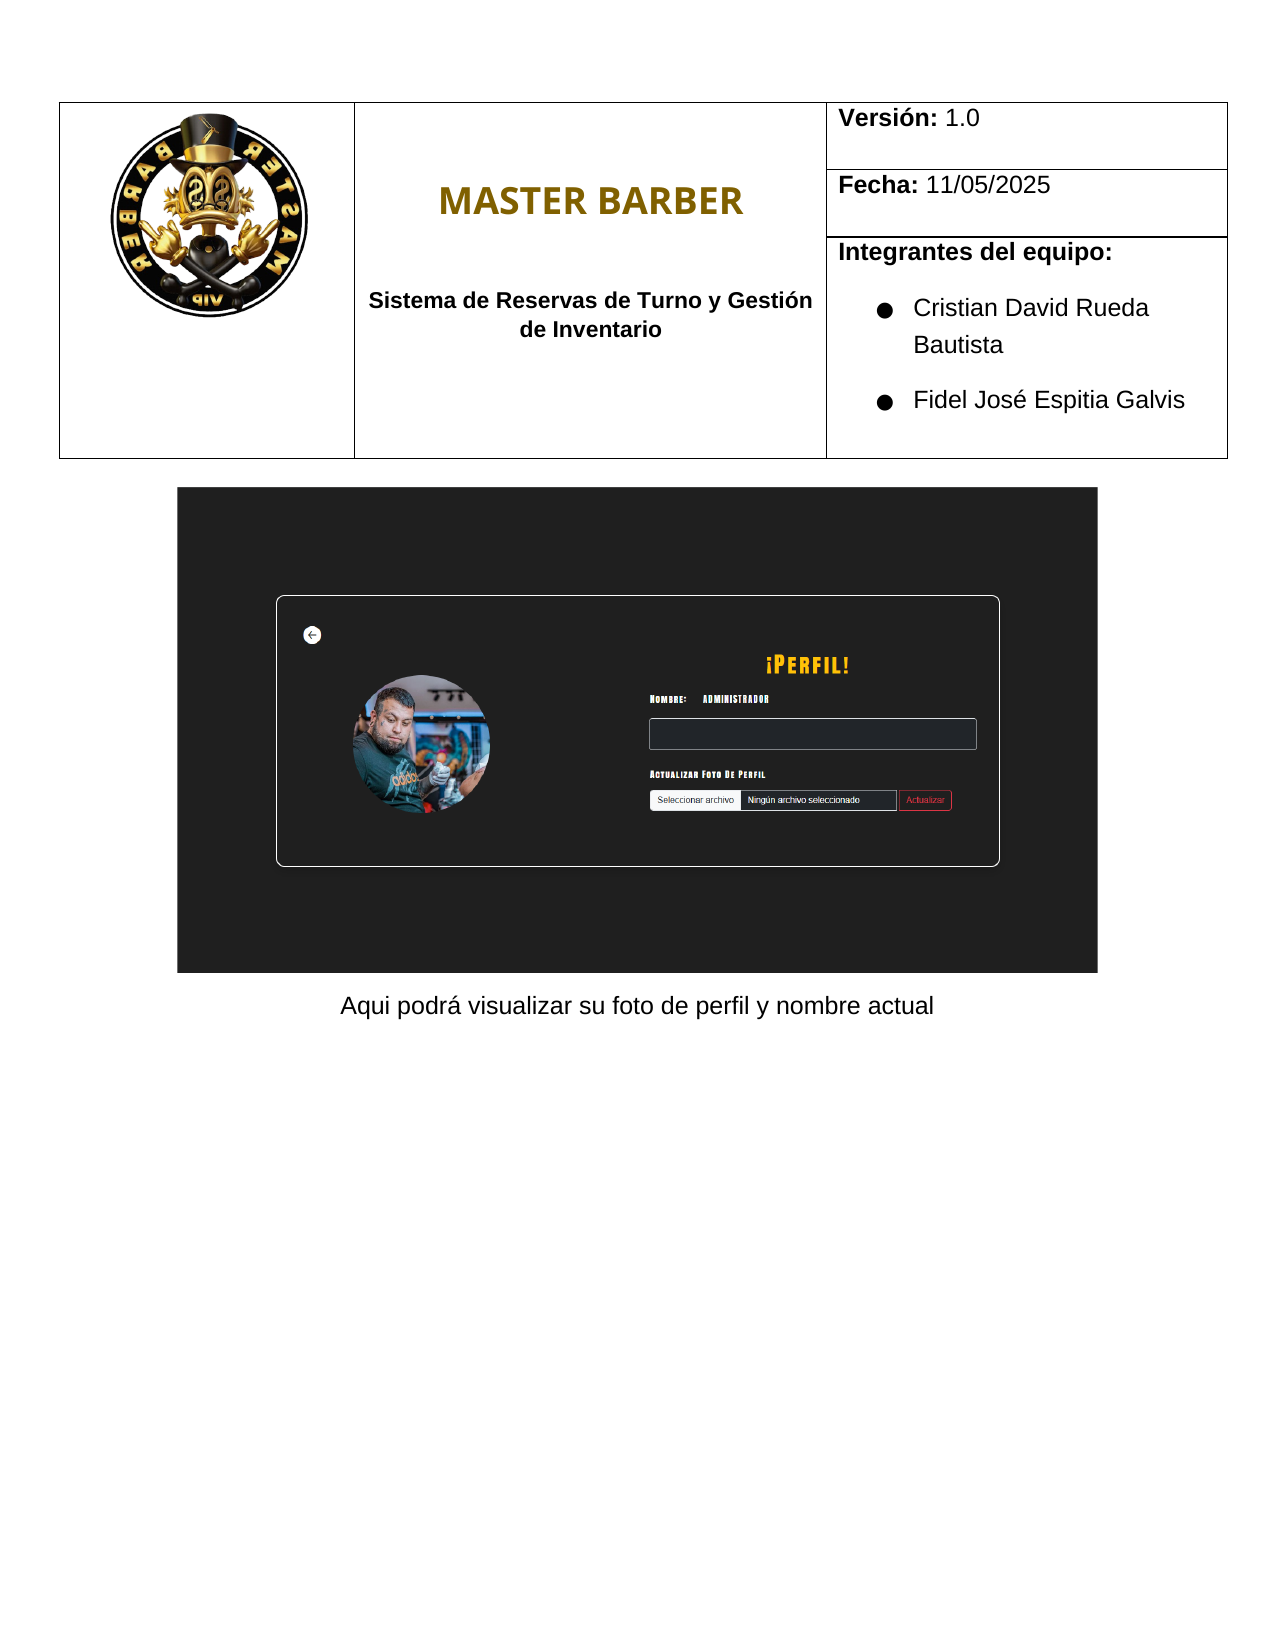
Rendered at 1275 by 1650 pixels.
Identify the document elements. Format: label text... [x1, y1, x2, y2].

picture [100, 102, 313, 321]
text Aqui podrá visualizar su foto de perfil y nombre actual [177, 991, 1098, 1020]
picture [177, 487, 1098, 973]
